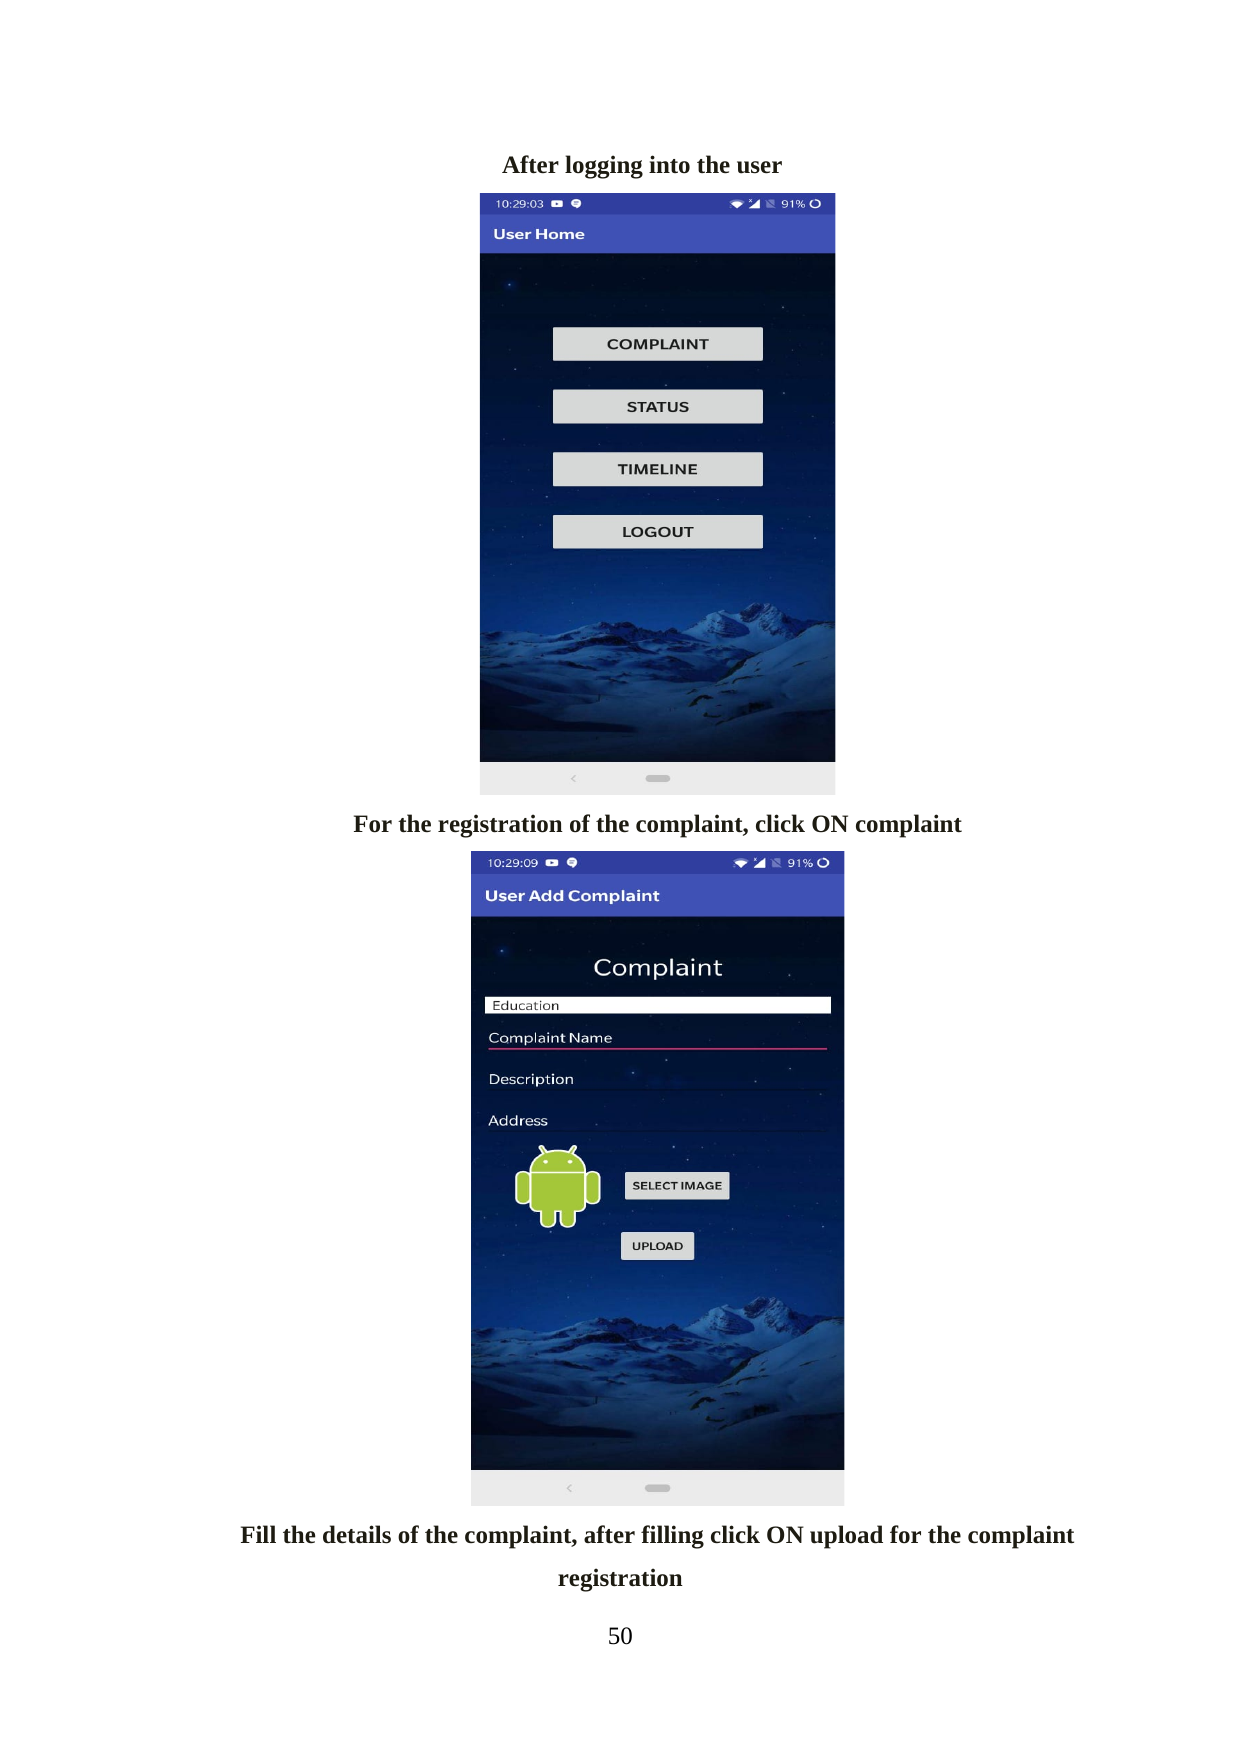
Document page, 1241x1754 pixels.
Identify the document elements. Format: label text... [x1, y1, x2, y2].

picture [479, 193, 836, 795]
text After logging into the user [112, 150, 1128, 179]
text Fill the details of the complaint, after filling click ON upload for the complaint registration [112, 1520, 1128, 1592]
text For the registration of the complaint, click ON complaint [112, 809, 1128, 837]
picture [471, 851, 845, 1506]
